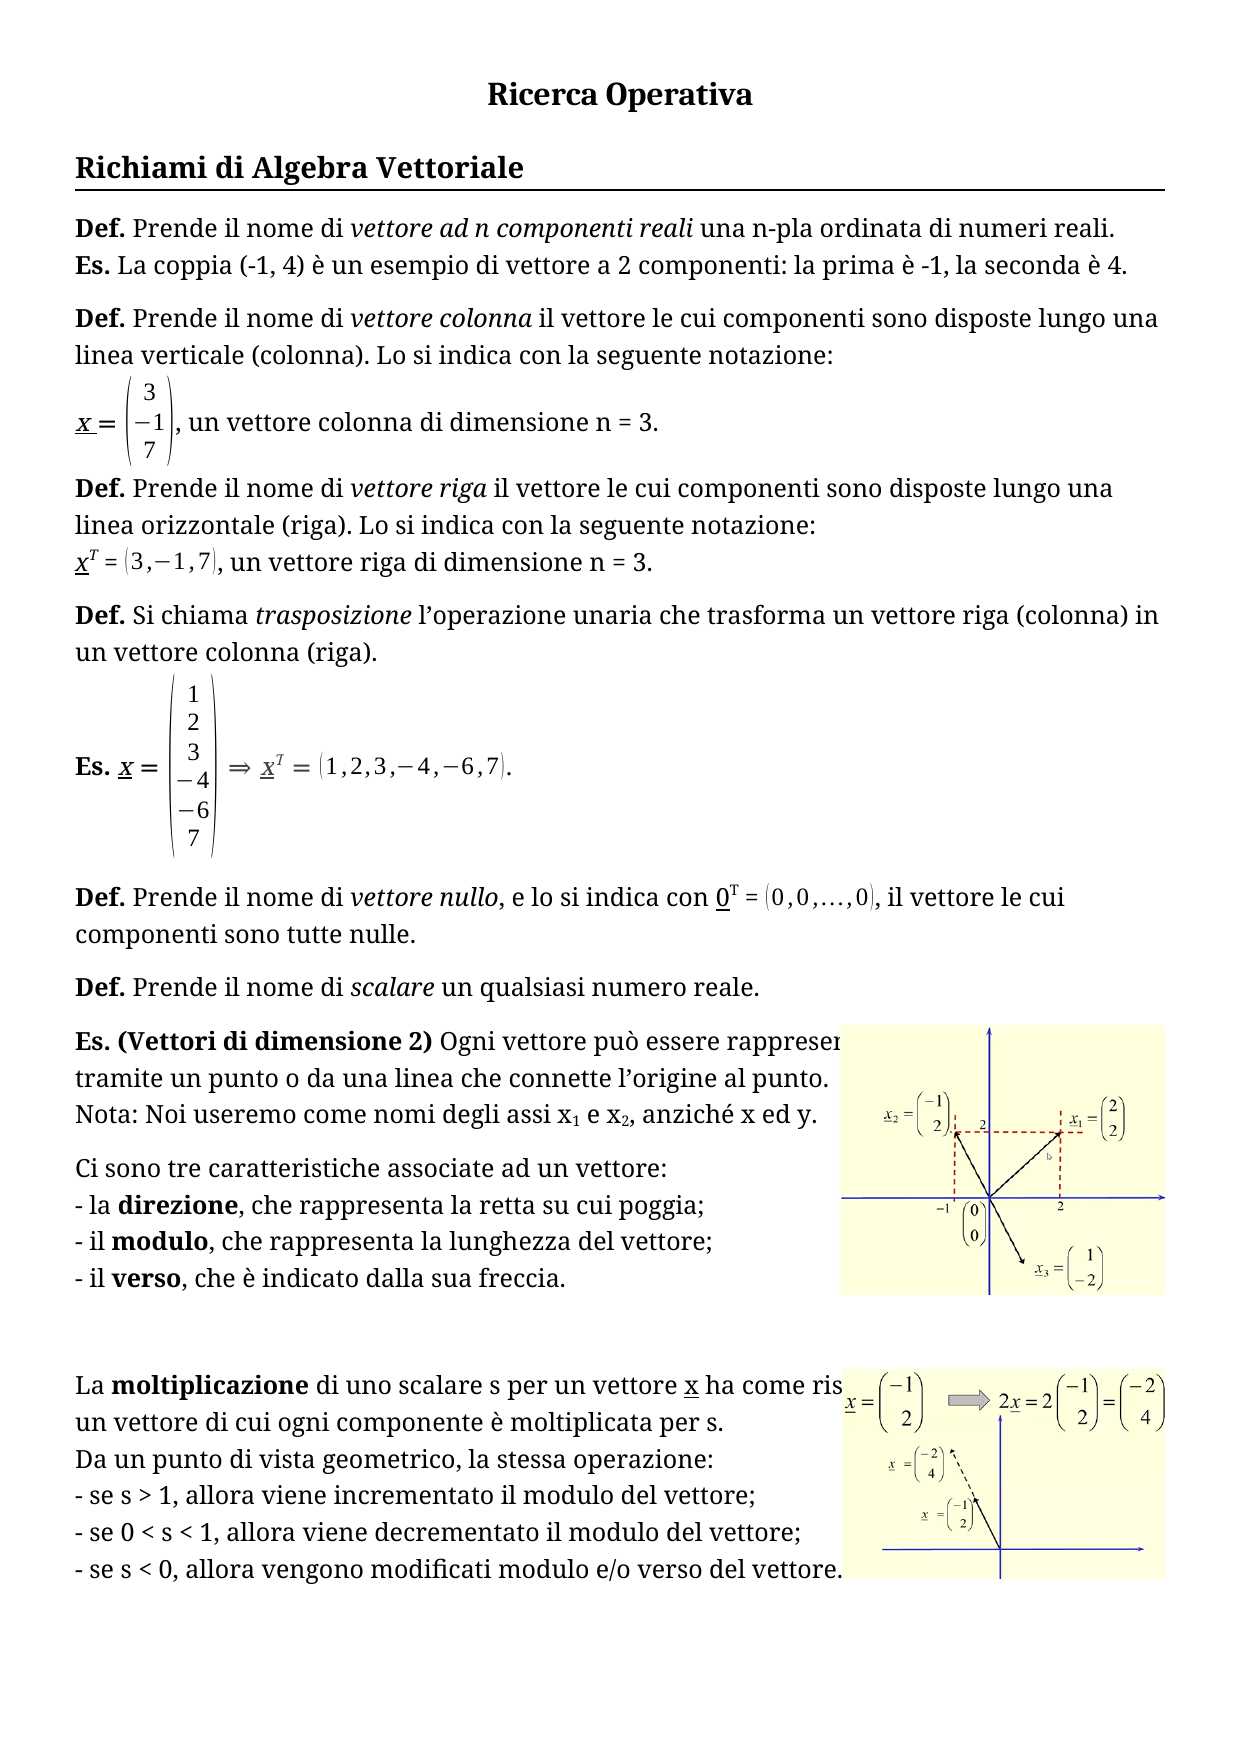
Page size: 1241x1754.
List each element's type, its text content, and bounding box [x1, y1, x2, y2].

text Richiami di Algebra Vettoriale [75, 148, 1165, 189]
picture [842, 1369, 1166, 1579]
text Def. Prende il nome di vettore nullo, e lo si indica con 0T = , il vettore le cui componenti sono tutte nulle. [75, 880, 1165, 951]
text Def. Si chiama trasposizione l’operazione unaria che trasforma un vettore riga (colonna) in un vettore colonna (riga). Es. x = ⇒ xT = . [75, 598, 1165, 861]
text Ricerca Operativa [75, 75, 1165, 113]
text Def. Prende il nome di vettore ad n componenti reali una n-pla ordinata di numeri reali. Es. La coppia (-1, 4) è un esempio di vettore a 2 componenti: la prima è -1, la seconda è 4. [75, 211, 1165, 282]
text Ci sono tre caratteristiche associate ad un vettore: - la direzione, che rappresenta la retta su cui poggia; - il modulo, che rappresenta la lunghezza del vettore; - il verso, che è indicato dalla sua freccia. [75, 1151, 839, 1295]
text Def. Prende il nome di vettore colonna il vettore le cui componenti sono disposte lungo una linea verticale (colonna). Lo si indica con la seguente notazione: x = , un vettore colonna di dimensione n = 3. Def. Prende il nome di vettore riga il vettore le cui componenti sono disposte lungo una linea orizzontale (riga). Lo si indica con la seguente notazione: xT = , un vettore riga di dimensione n = 3. [75, 301, 1165, 578]
text Es. (Vettori di dimensione 2) Ogni vettore può essere rappresentato tramite un punto o da una linea che connette l’origine al punto. Nota: Noi useremo come nomi degli assi x1 e x2, anziché x ed y. [75, 1023, 1165, 1131]
picture [839, 1025, 1166, 1295]
text Def. Prende il nome di scalare un qualsiasi numero reale. [75, 970, 1165, 1004]
